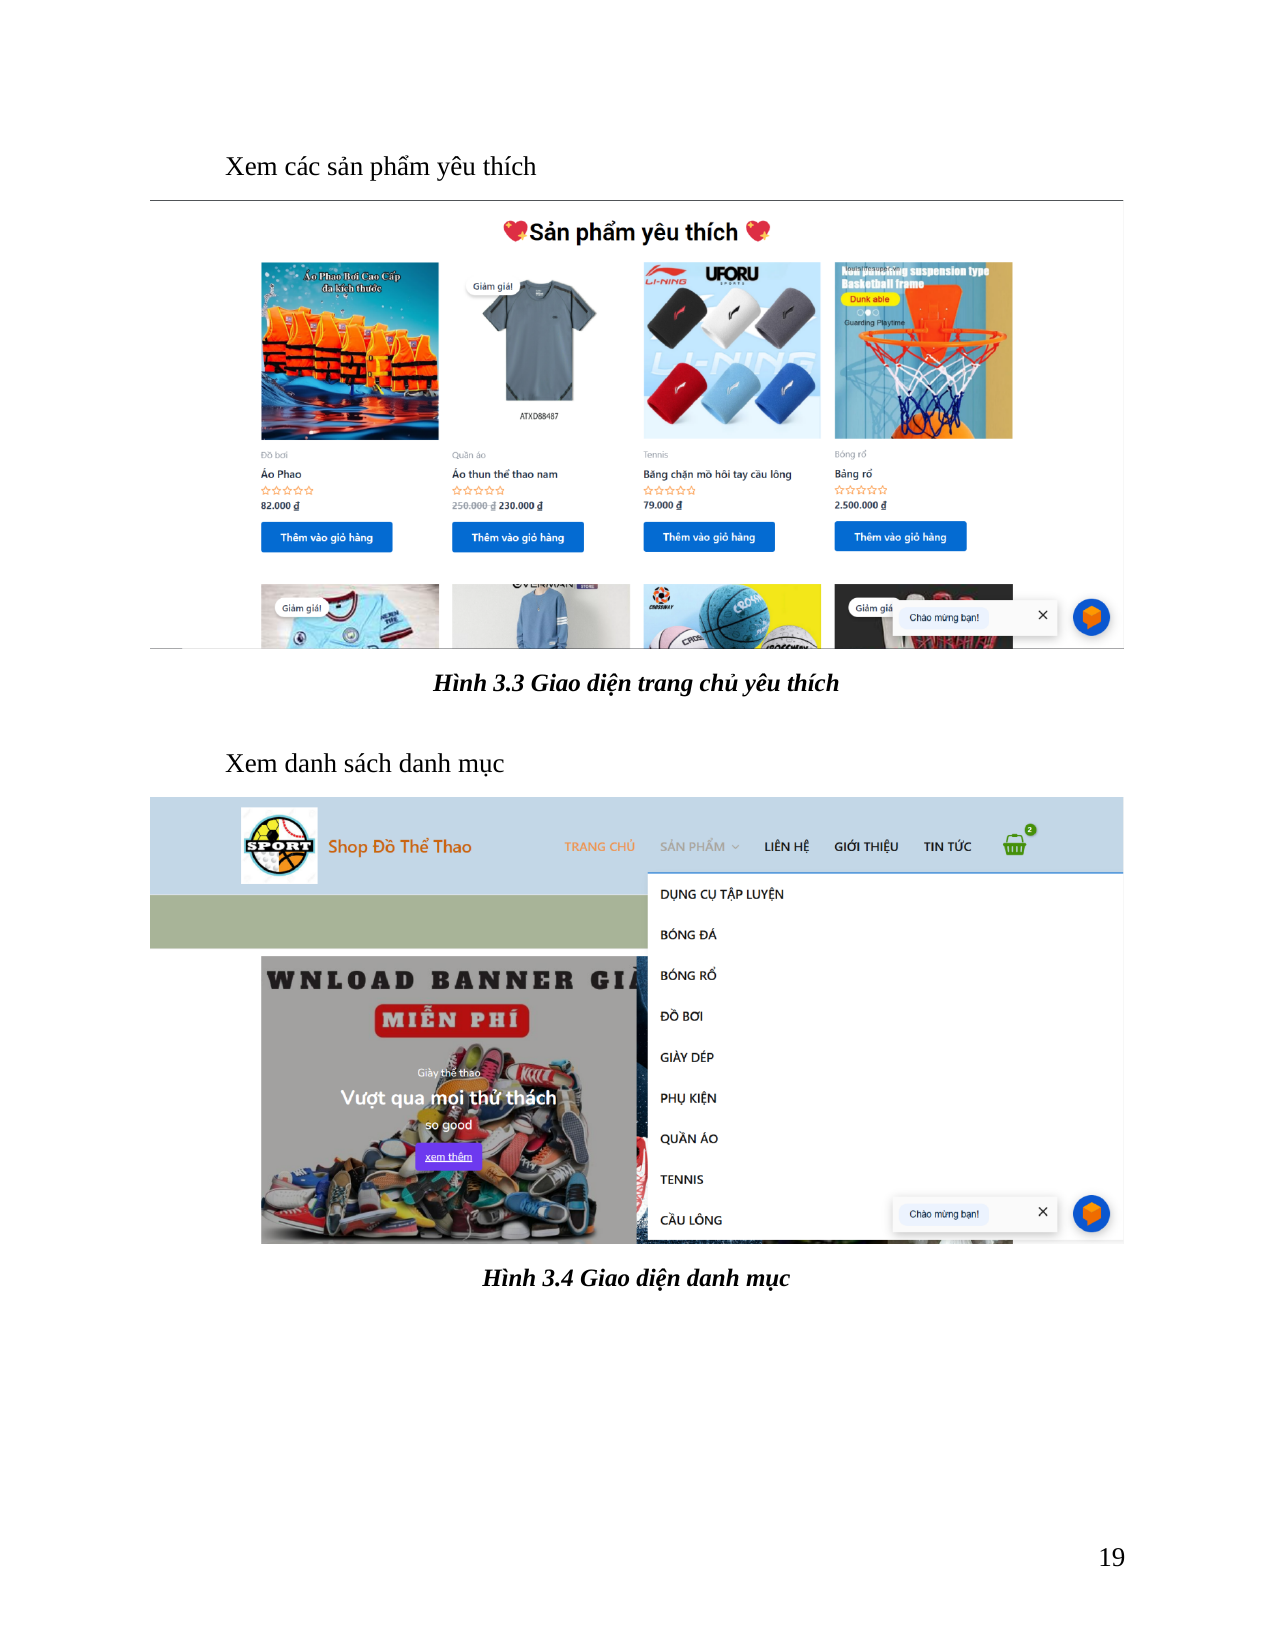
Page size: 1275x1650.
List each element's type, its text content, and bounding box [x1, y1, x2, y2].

text Hình 3.4 Giao diện danh mục [150, 1263, 1125, 1291]
picture [150, 200, 1124, 649]
picture [150, 797, 1124, 1244]
text Xem các sản phẩm yêu thích [150, 150, 1125, 181]
text Xem danh sách danh mục [150, 747, 1125, 778]
text Hình 3.3 Giao diện trang chủ yêu thích [150, 668, 1125, 697]
